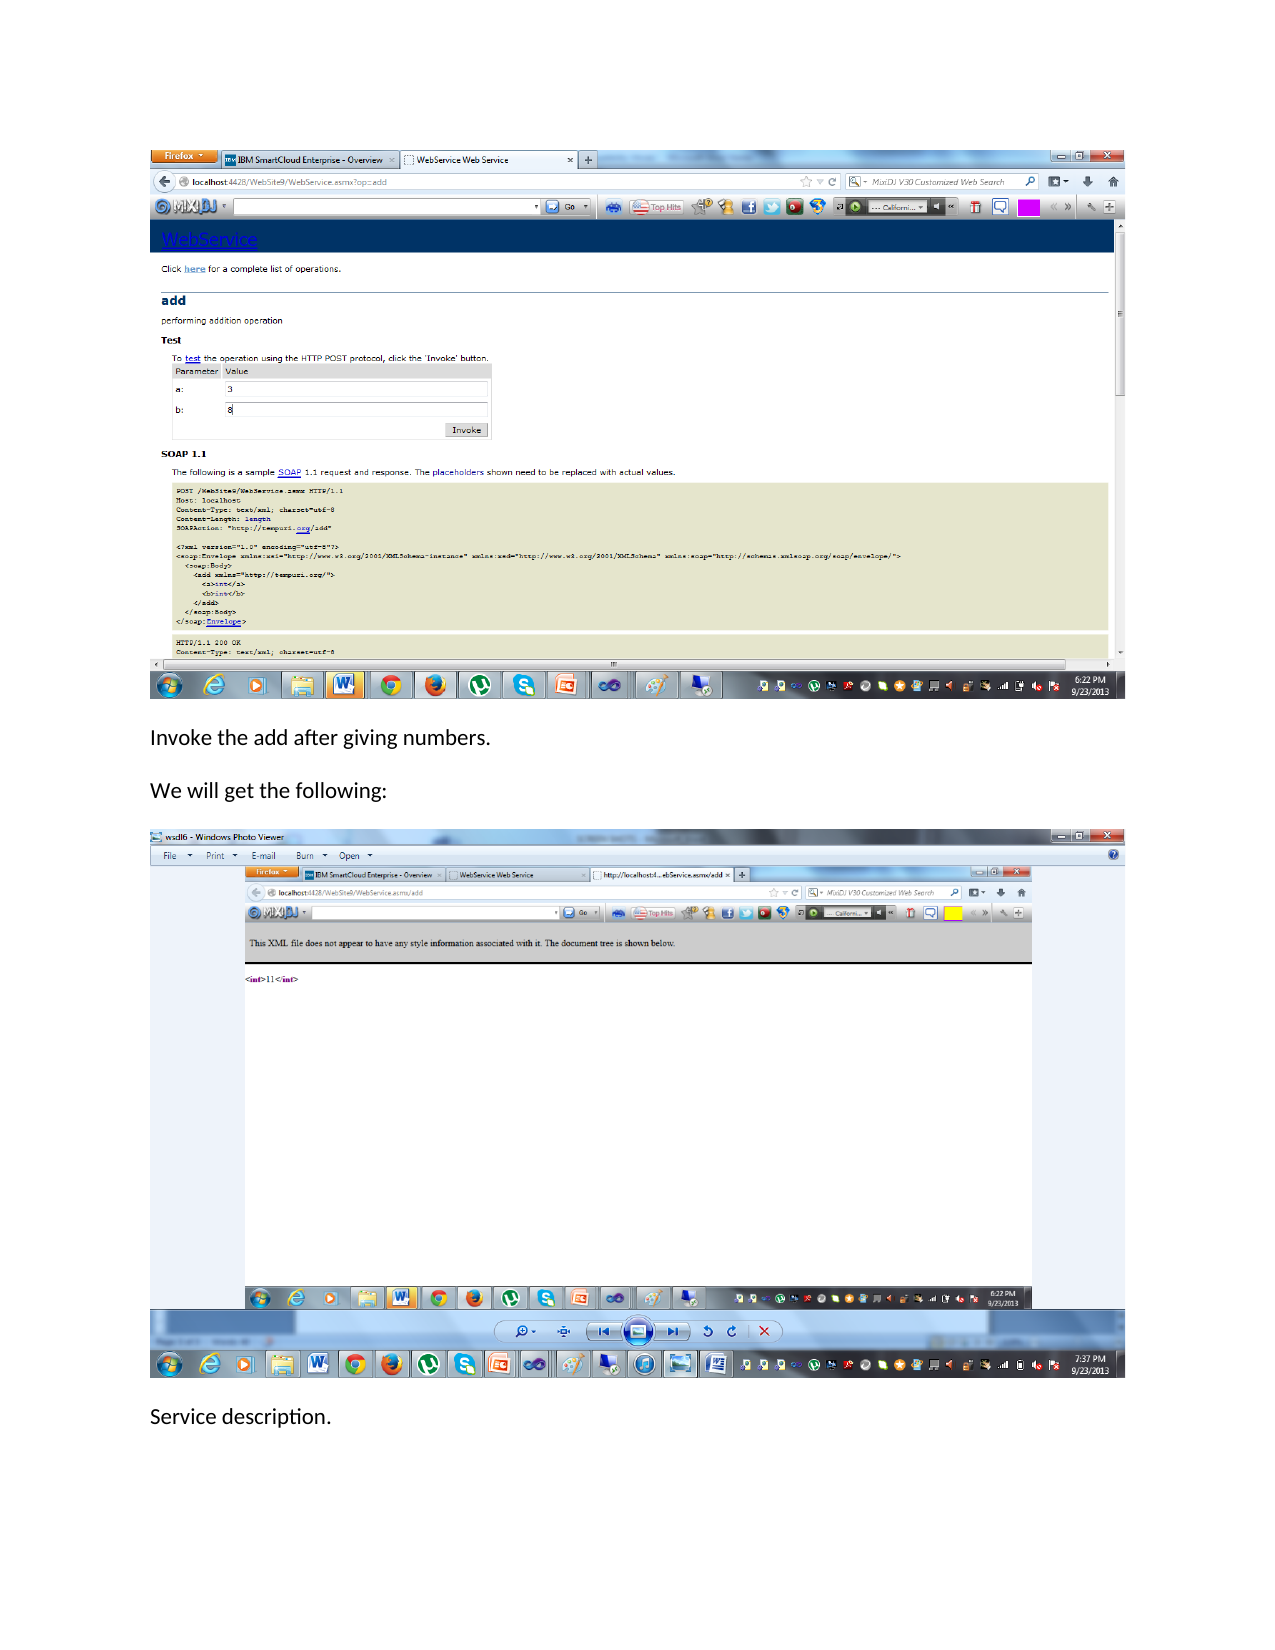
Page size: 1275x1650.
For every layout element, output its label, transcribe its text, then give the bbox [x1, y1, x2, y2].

text Service description. [150, 1402, 1125, 1431]
picture [150, 150, 1125, 699]
text We will get the following: [150, 776, 1125, 804]
text Invoke the add after giving numbers. [150, 723, 1125, 751]
picture [150, 829, 1125, 1378]
